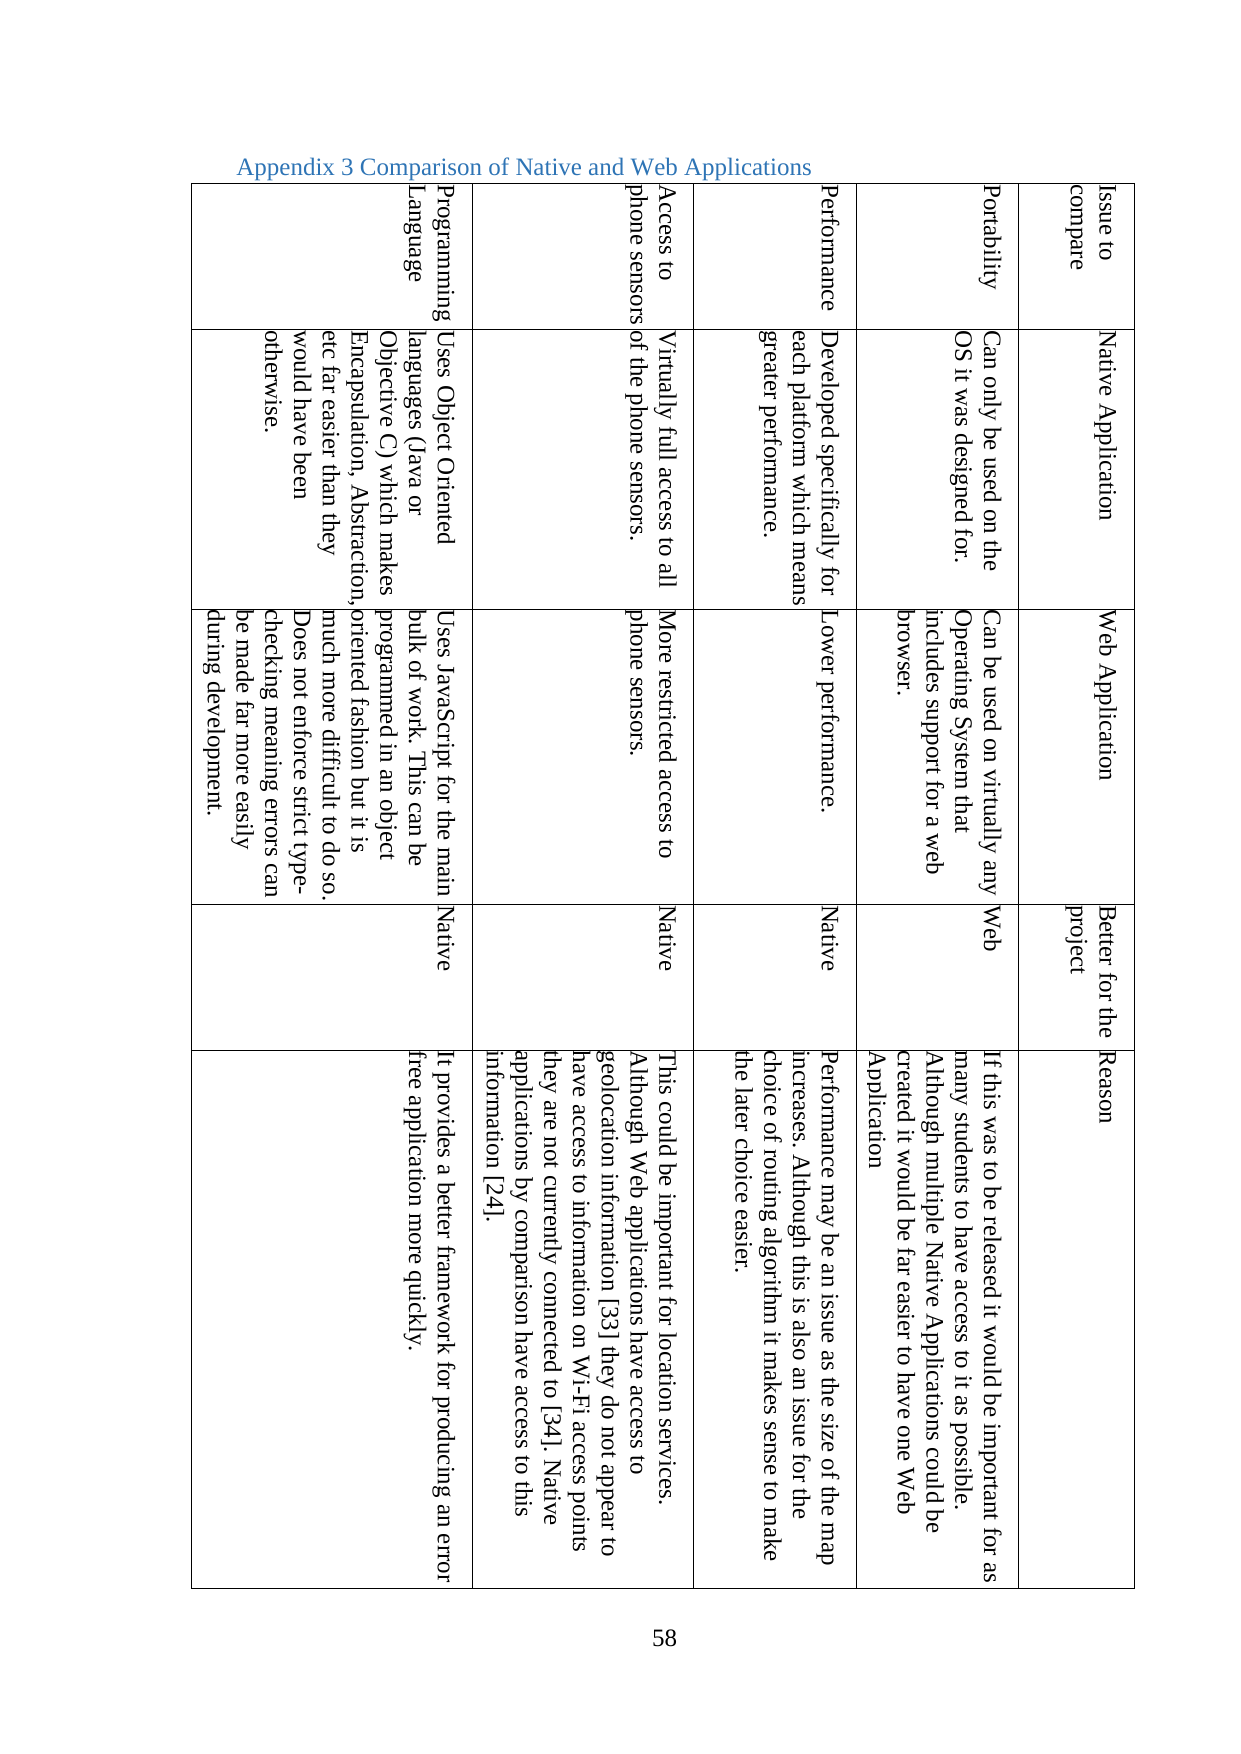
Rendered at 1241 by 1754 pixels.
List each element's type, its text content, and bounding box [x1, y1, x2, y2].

table_cell Uses JavaScript for the main bulk of work. This can be programmed in an object oriented fashion but it is much more difficult to do so. Does not enforce strict type-checking meaning errors can be made far more easily during development. [192, 610, 472, 904]
table_header Performance [694, 184, 856, 329]
table_header Access to phone sensors [473, 184, 693, 329]
table_cell It provides a better framework for producing an error free application more quickly. [192, 1051, 472, 1588]
table_cell This could be important for location services. Although Web applications have access to geolocation information they do not appear to have access to information on Wi-Fi access points they are not currently connected to. Native applications by comparison have access to this information. [473, 1051, 693, 1588]
table_header Issue to compare [1019, 184, 1134, 329]
table_cell Uses Object Oriented languages (Java or Objective C) which makes Encapsulation, Abstraction, etc far easier than they would have been otherwise. [192, 330, 472, 608]
table_cell More restricted access to phone sensors. [473, 610, 693, 904]
table_cell Native [473, 905, 693, 1049]
table_cell Web Application [1019, 610, 1134, 904]
table_cell Can only be used on the OS it was designed for. [857, 330, 1018, 608]
table_cell Better for the project [1019, 905, 1134, 1049]
table_cell Performance may be an issue as the size of the map increases. Although this is also an issue for the choice of routing algorithm it makes sense to make the later choice easier. [694, 1051, 856, 1588]
table_cell Native [192, 905, 472, 1049]
table_header Programming Language [192, 184, 472, 329]
table_cell Web [857, 905, 1018, 1049]
table_cell Can be used on virtually any Operating System that includes support for a web browser. [857, 610, 1018, 904]
table_cell Native [694, 905, 856, 1049]
subtitle Appendix 3 Comparison of Native and Web Applications [236, 152, 1092, 181]
table_cell Reason [1019, 1051, 1134, 1588]
table_cell Virtually full access to all of the phone sensors. [473, 330, 693, 608]
table_cell Developed specifically for each platform which means greater performance. [694, 330, 856, 608]
table_header Portability [857, 184, 1018, 329]
table_cell Native Application [1019, 330, 1134, 608]
table_cell Lower performance. [694, 610, 856, 904]
table_cell If this was to be released it would be important for as many students to have access to it as possible. Although multiple Native Applications could be created it would be far easier to have one Web Application [857, 1051, 1018, 1588]
